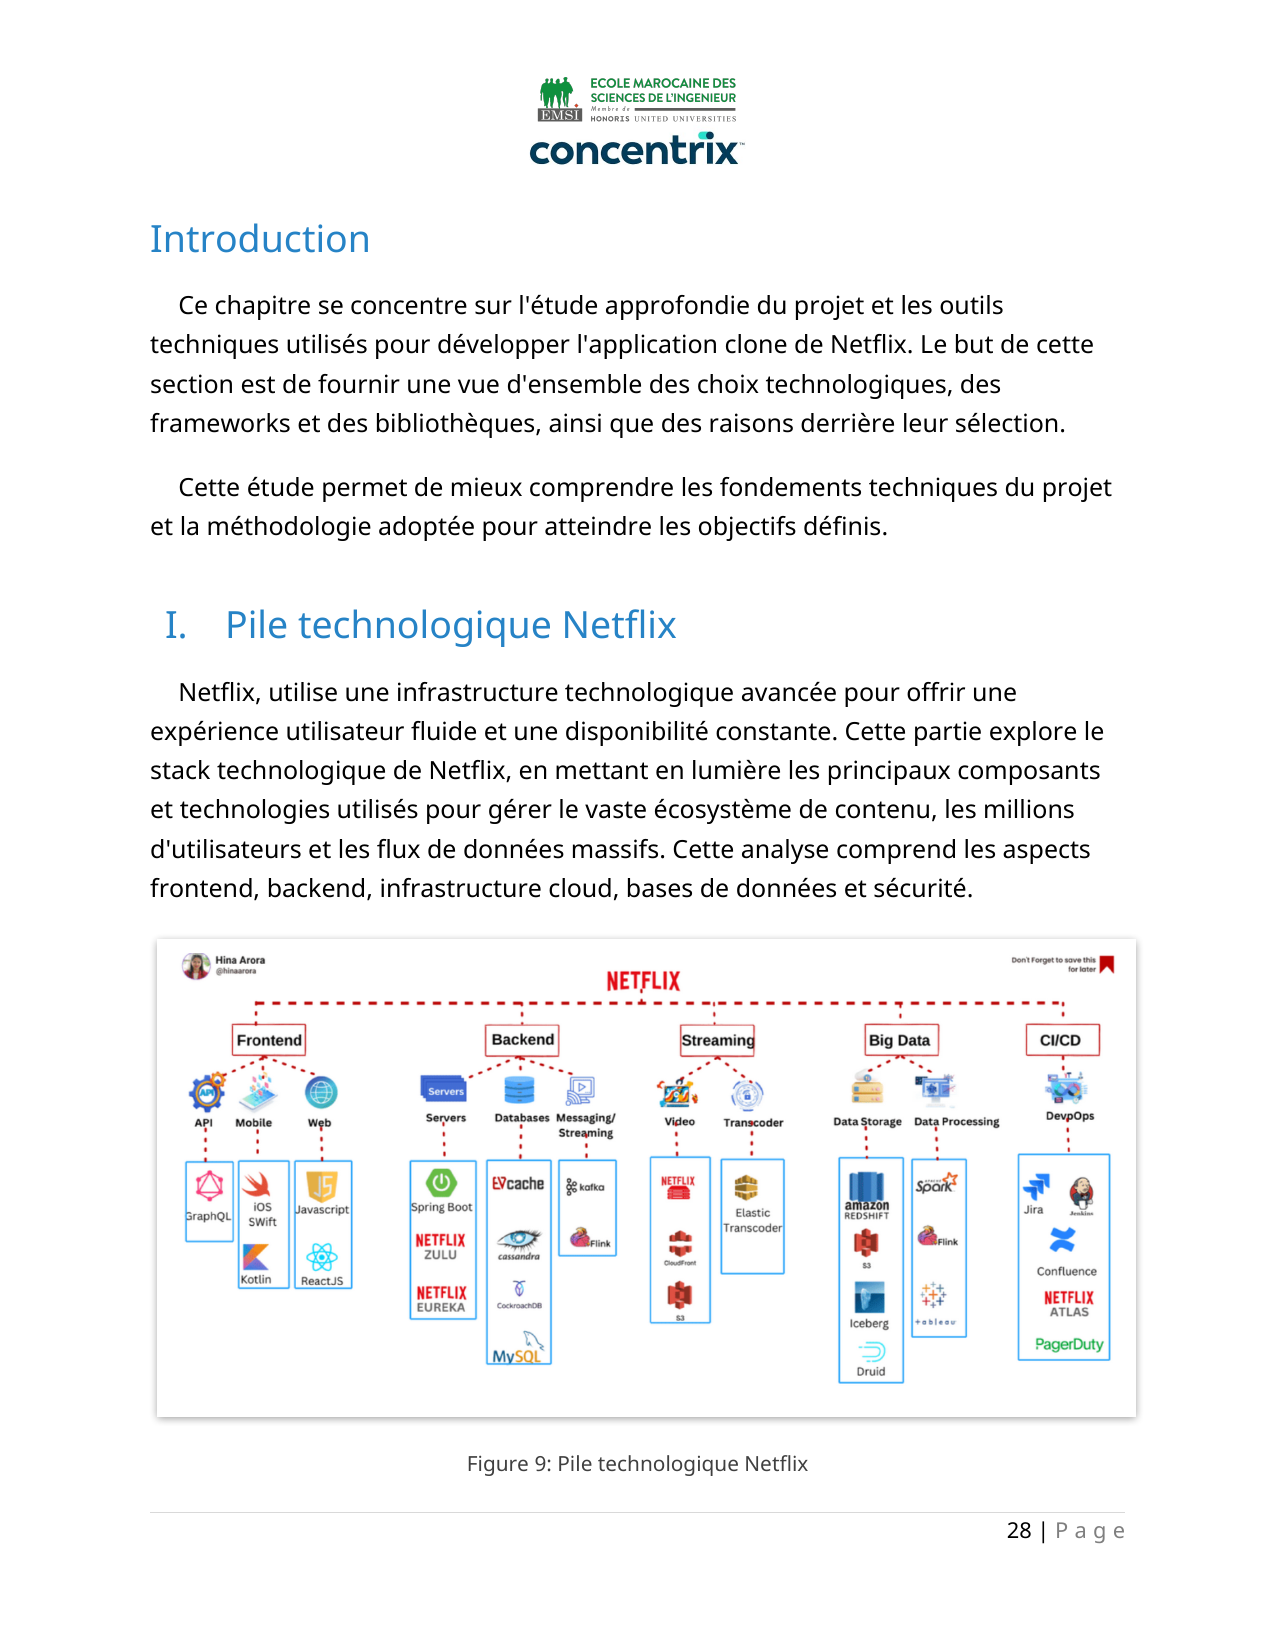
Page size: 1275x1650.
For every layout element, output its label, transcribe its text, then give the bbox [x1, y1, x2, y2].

subtitle Introduction [150, 212, 1125, 263]
text Cette étude permet de mieux comprendre les fondements techniques du projet et la méthodologie adoptée pour atteindre les objectifs définis. [150, 469, 1125, 543]
text Netflix, utilise une infrastructure technologique avancée pour offrir une expérience utilisateur fluide et une disponibilité constante. Cette partie explore le stack technologique de Netflix, en mettant en lumière les principaux composants et technologies utilisés pour gérer le vaste écosystème de contenu, les millions d'utilisateurs et les flux de données massifs. Cette analyse comprend les aspects frontend, backend, infrastructure cloud, bases de données et sécurité. [150, 675, 1125, 904]
text Figure 9: Pile technologique Netflix [150, 1449, 1125, 1478]
picture [172, 953, 1121, 1402]
subtitle Pile technologique Netflix [187, 599, 1125, 650]
text Ce chapitre se concentre sur l'étude approfondie du projet et les outils techniques utilisés pour développer l'application clone de Netflix. Le but de cette section est de fournir une vue d'ensemble des choix technologiques, des frameworks et des bibliothèques, ainsi que des raisons derrière leur sélection. [150, 288, 1125, 439]
picture [528, 75, 747, 170]
